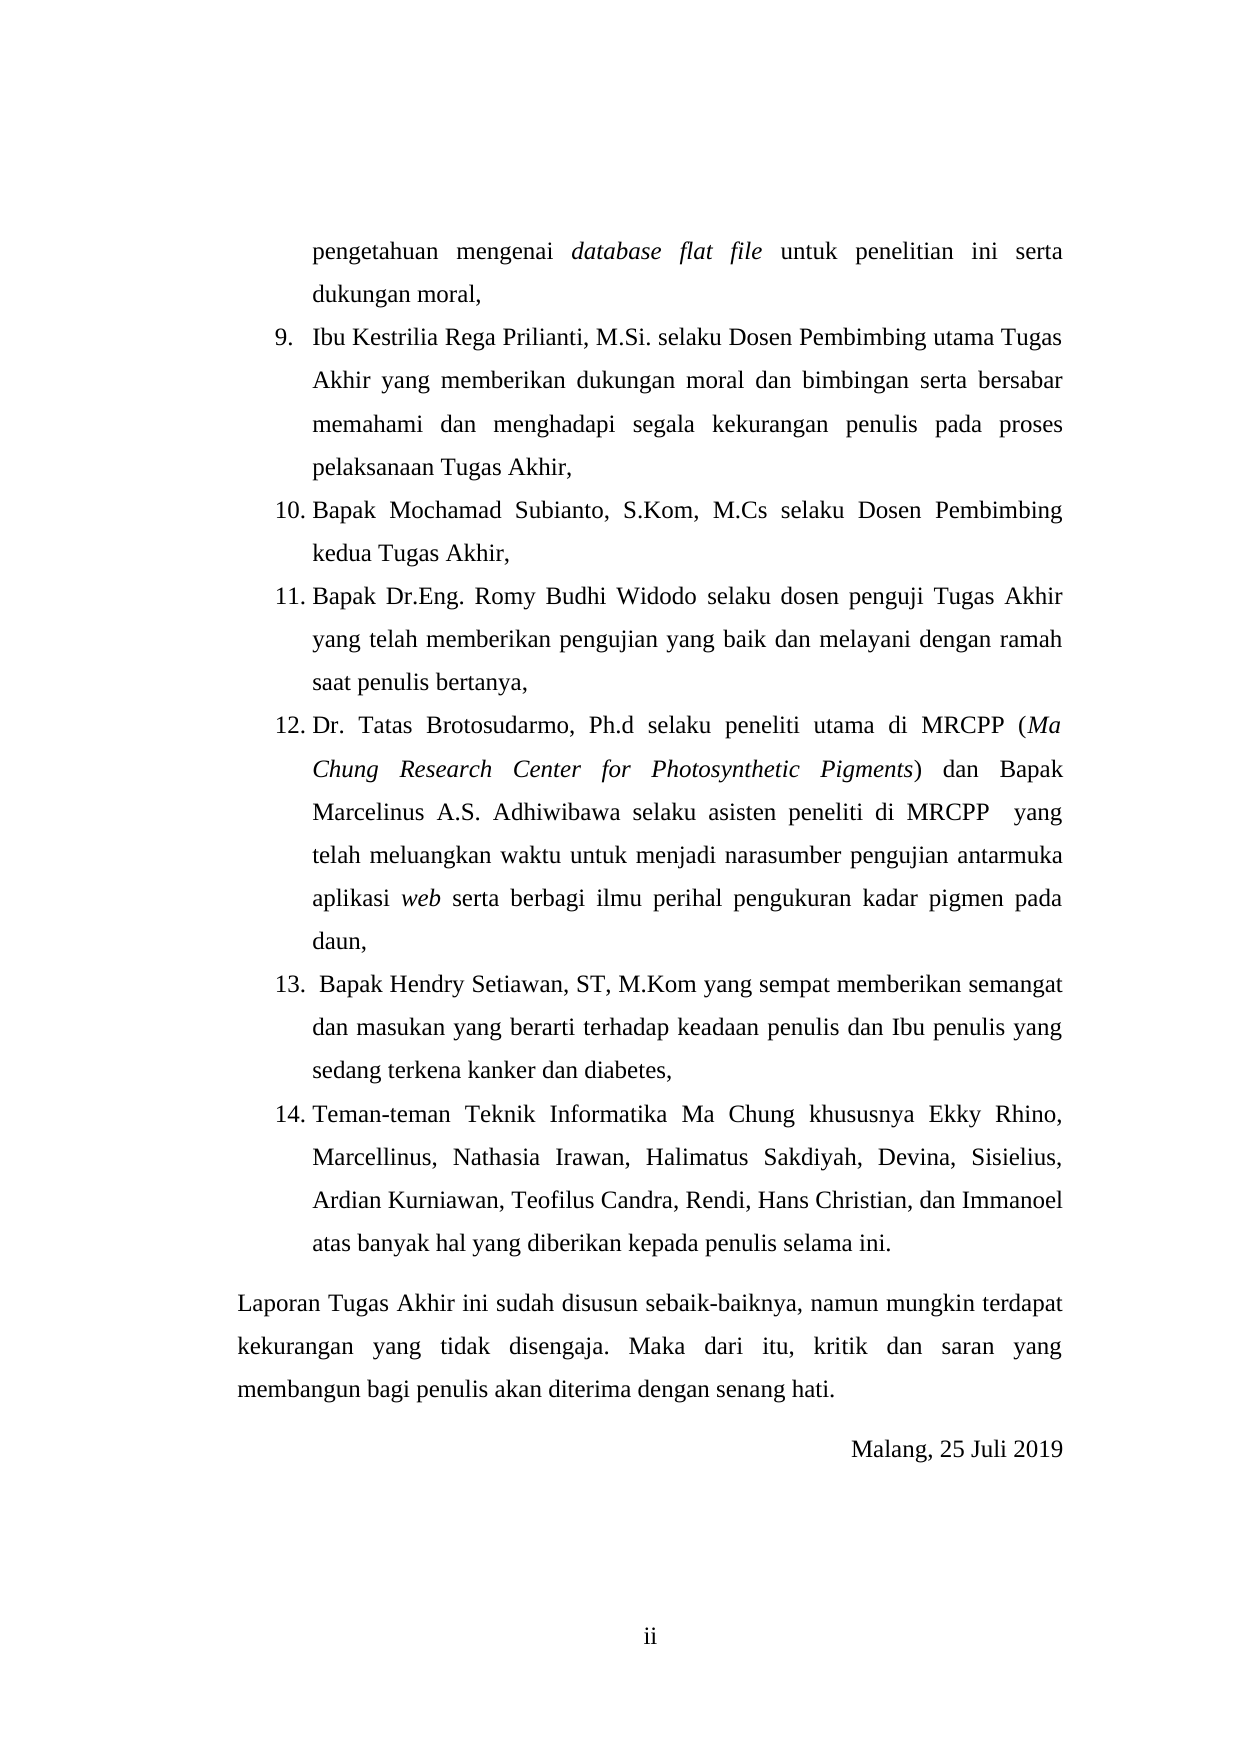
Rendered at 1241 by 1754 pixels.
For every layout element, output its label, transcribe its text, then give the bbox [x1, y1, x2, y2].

list Ibu Kestrilia Rega Prilianti, M.Si. selaku Dosen Pembimbing utama Tugas Akhir yang memberikan dukungan moral dan bimbingan serta bersabar memahami dan menghadapi segala kekurangan penulis pada proses pelaksanaan Tugas Akhir, [274, 322, 1063, 481]
list Dr. Tatas Brotosudarmo, Ph.d selaku peneliti utama di MRCPP (Ma Chung Research Center for Photosynthetic Pigments) dan Bapak Marcelinus A.S. Adhiwibawa selaku asisten peneliti di MRCPP yang telah meluangkan waktu untuk menjadi narasumber pengujian antarmuka aplikasi web serta berbagi ilmu perihal pengukuran kadar pigmen pada daun, [274, 711, 1063, 955]
list Teman-teman Teknik Informatika Ma Chung khususnya Ekky Rhino, Marcellinus, Nathasia Irawan, Halimatus Sakdiyah, Devina, Sisielius, Ardian Kurniawan, Teofilus Candra, Rendi, Hans Christian, dan Immanoel atas banyak hal yang diberikan kepada penulis selama ini. [274, 1099, 1063, 1257]
list Bapak Hendry Setiawan, ST, M.Kom yang sempat memberikan semangat dan masukan yang berarti terhadap keadaan penulis dan Ibu penulis yang sedang terkena kanker dan diabetes, [274, 969, 1063, 1084]
text Malang, 25 Juli 2019 [237, 1434, 1063, 1463]
text Laporan Tugas Akhir ini sudah disusun sebaik-baiknya, namun mungkin terdapat kekurangan yang tidak disengaja. Maka dari itu, kritik dan saran yang membangun bagi penulis akan diterima dengan senang hati. [237, 1288, 1063, 1403]
list Bapak Dr.Eng. Romy Budhi Widodo selaku dosen penguji Tugas Akhir yang telah memberikan pengujian yang baik dan melayani dengan ramah saat penulis bertanya, [274, 581, 1063, 696]
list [274, 236, 1063, 308]
list Bapak Mochamad Subianto, S.Kom, M.Cs selaku Dosen Pembimbing kedua Tugas Akhir, [274, 495, 1063, 567]
